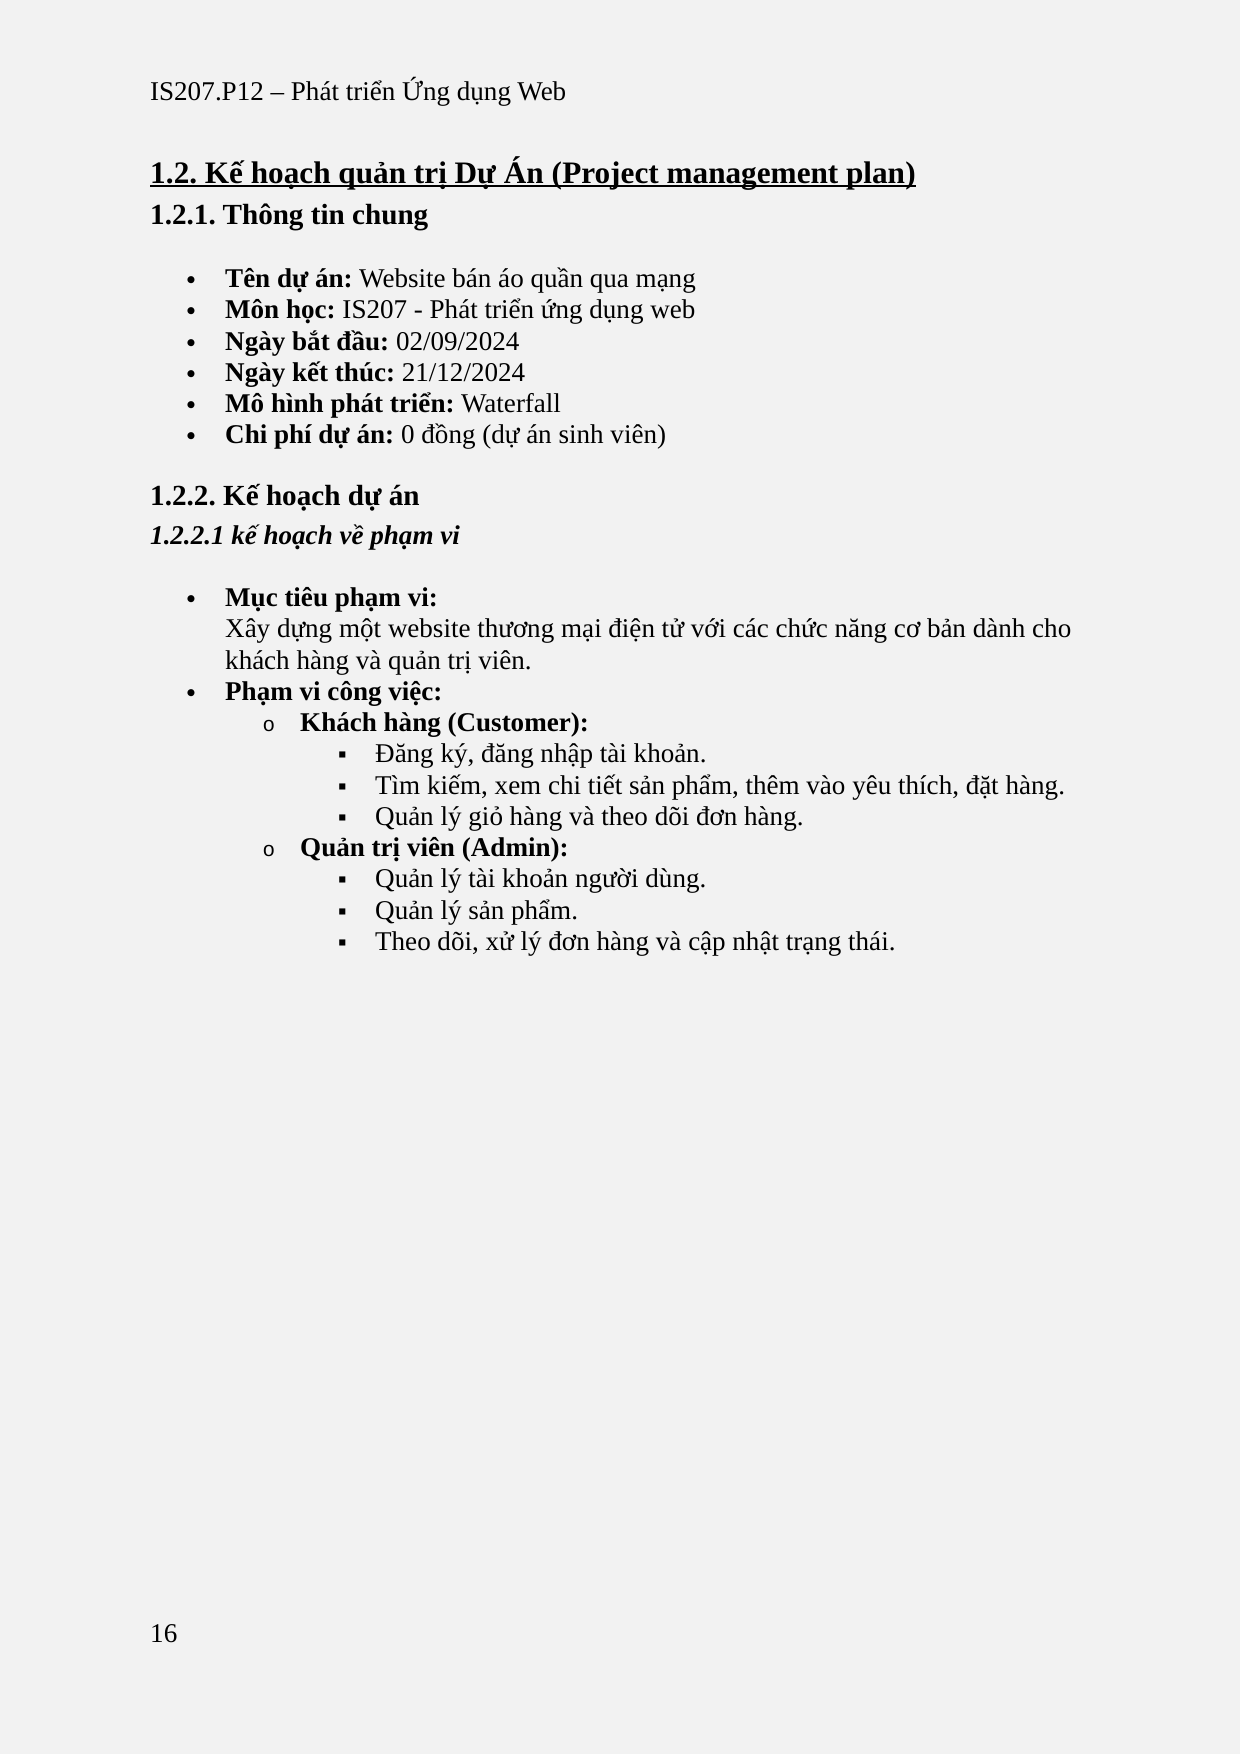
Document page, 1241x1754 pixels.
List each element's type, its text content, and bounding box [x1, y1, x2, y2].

list Quản lý sản phẩm. [337, 894, 1090, 925]
subtitle 1.2. Kế hoạch quản trị Dự Án (Project management plan) [150, 154, 1090, 190]
list Ngày bắt đầu: 02/09/2024 [187, 325, 1090, 356]
subtitle 1.2.2. Kế hoạch dự án [150, 478, 1090, 512]
list Mục tiêu phạm vi: Xây dựng một website thương mại điện tử với các chức năng cơ bản dành cho khách hàng và quản trị viên. [187, 581, 1090, 675]
subtitle 1.2.2.1 kế hoạch về phạm vi [150, 519, 1090, 550]
list Tên dự án: Website bán áo quần qua mạng [187, 262, 1090, 293]
list Quản lý tài khoản người dùng. [337, 863, 1090, 894]
list Theo dõi, xử lý đơn hàng và cập nhật trạng thái. [337, 925, 1090, 956]
list Quản lý giỏ hàng và theo dõi đơn hàng. [337, 800, 1090, 831]
subtitle 1.2.1. Thông tin chung [150, 197, 1090, 231]
list Tìm kiếm, xem chi tiết sản phẩm, thêm vào yêu thích, đặt hàng. [337, 769, 1090, 800]
list Môn học: IS207 - Phát triển ứng dụng web [187, 293, 1090, 325]
list Chi phí dự án: 0 đồng (dự án sinh viên) [187, 418, 1090, 449]
list Khách hàng (Customer): [262, 706, 1090, 738]
list Quản trị viên (Admin): [262, 831, 1090, 863]
list Phạm vi công việc: [187, 675, 1090, 706]
list Đăng ký, đăng nhập tài khoản. [337, 738, 1090, 769]
list Mô hình phát triển: Waterfall [187, 387, 1090, 418]
list Ngày kết thúc: 21/12/2024 [187, 356, 1090, 387]
